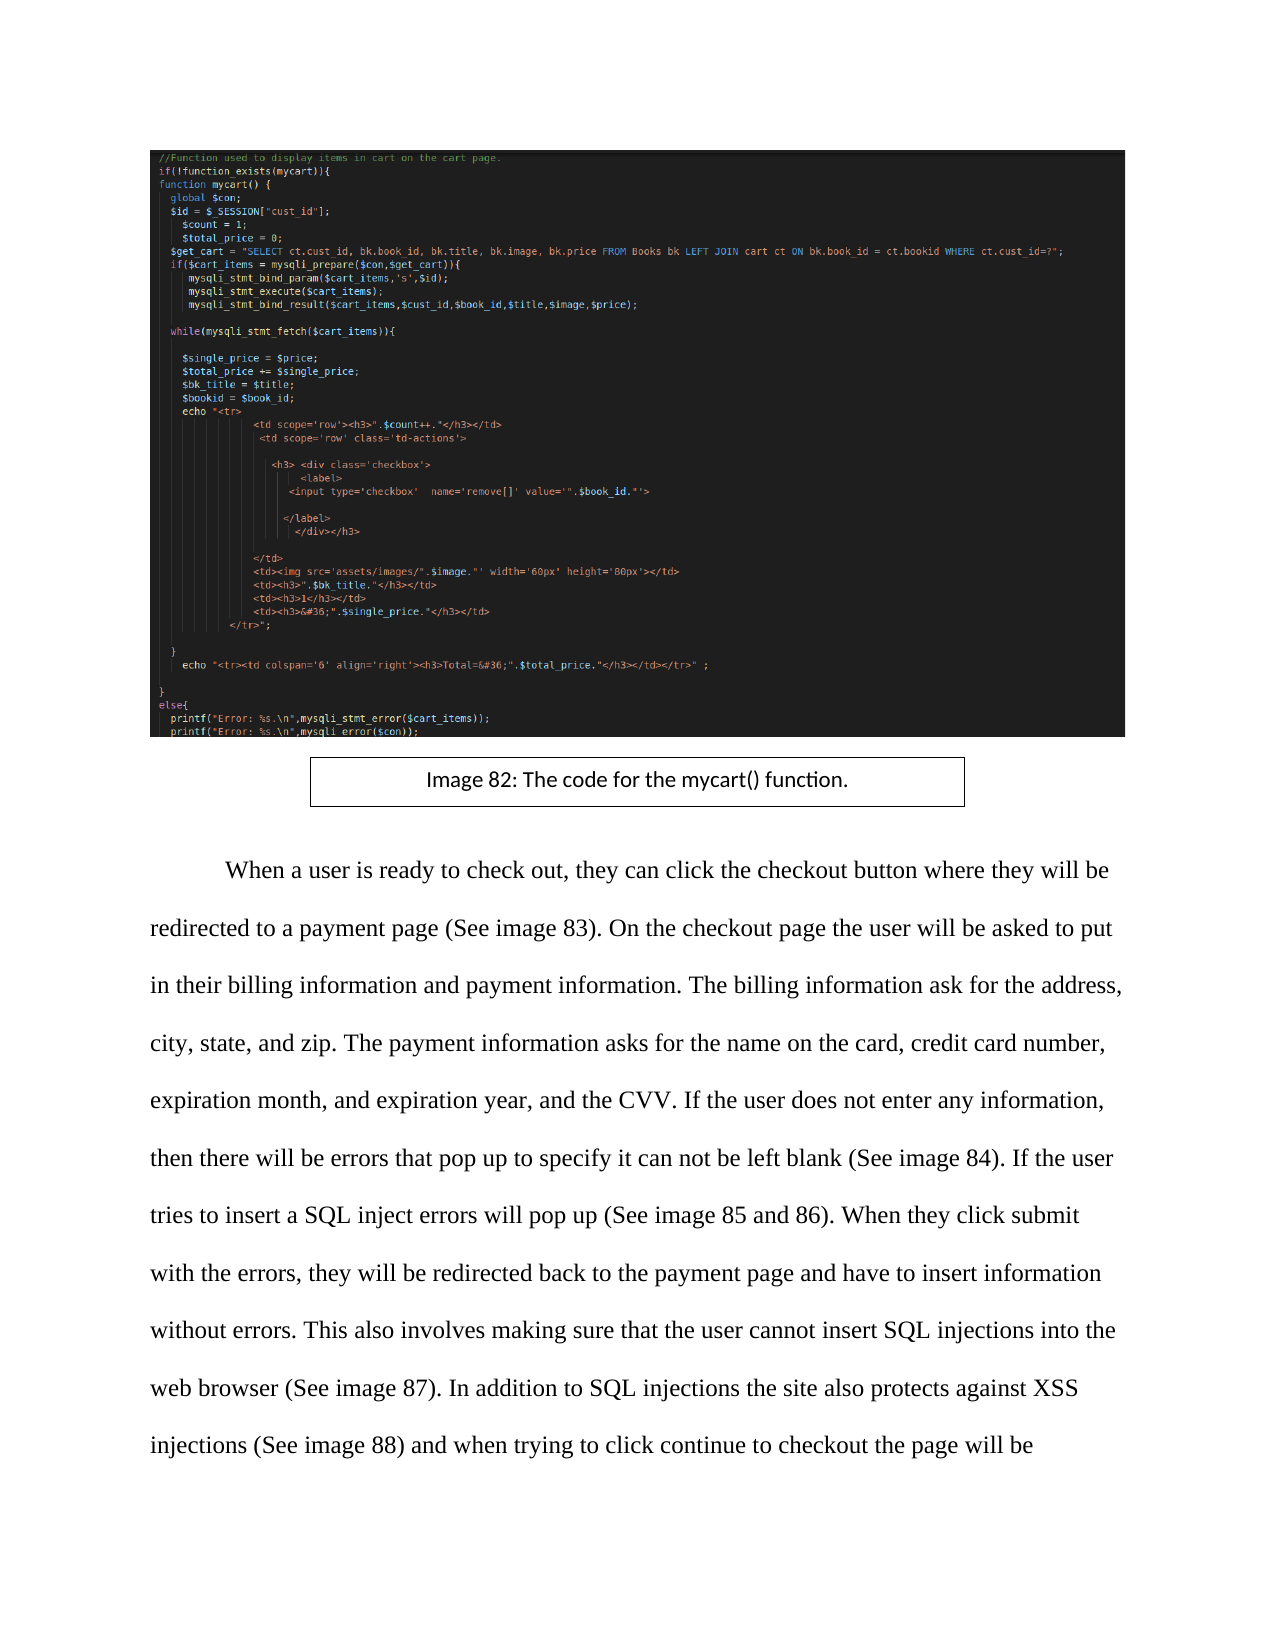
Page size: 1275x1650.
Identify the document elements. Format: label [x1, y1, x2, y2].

text [150, 856, 1125, 1459]
picture [150, 150, 1125, 737]
